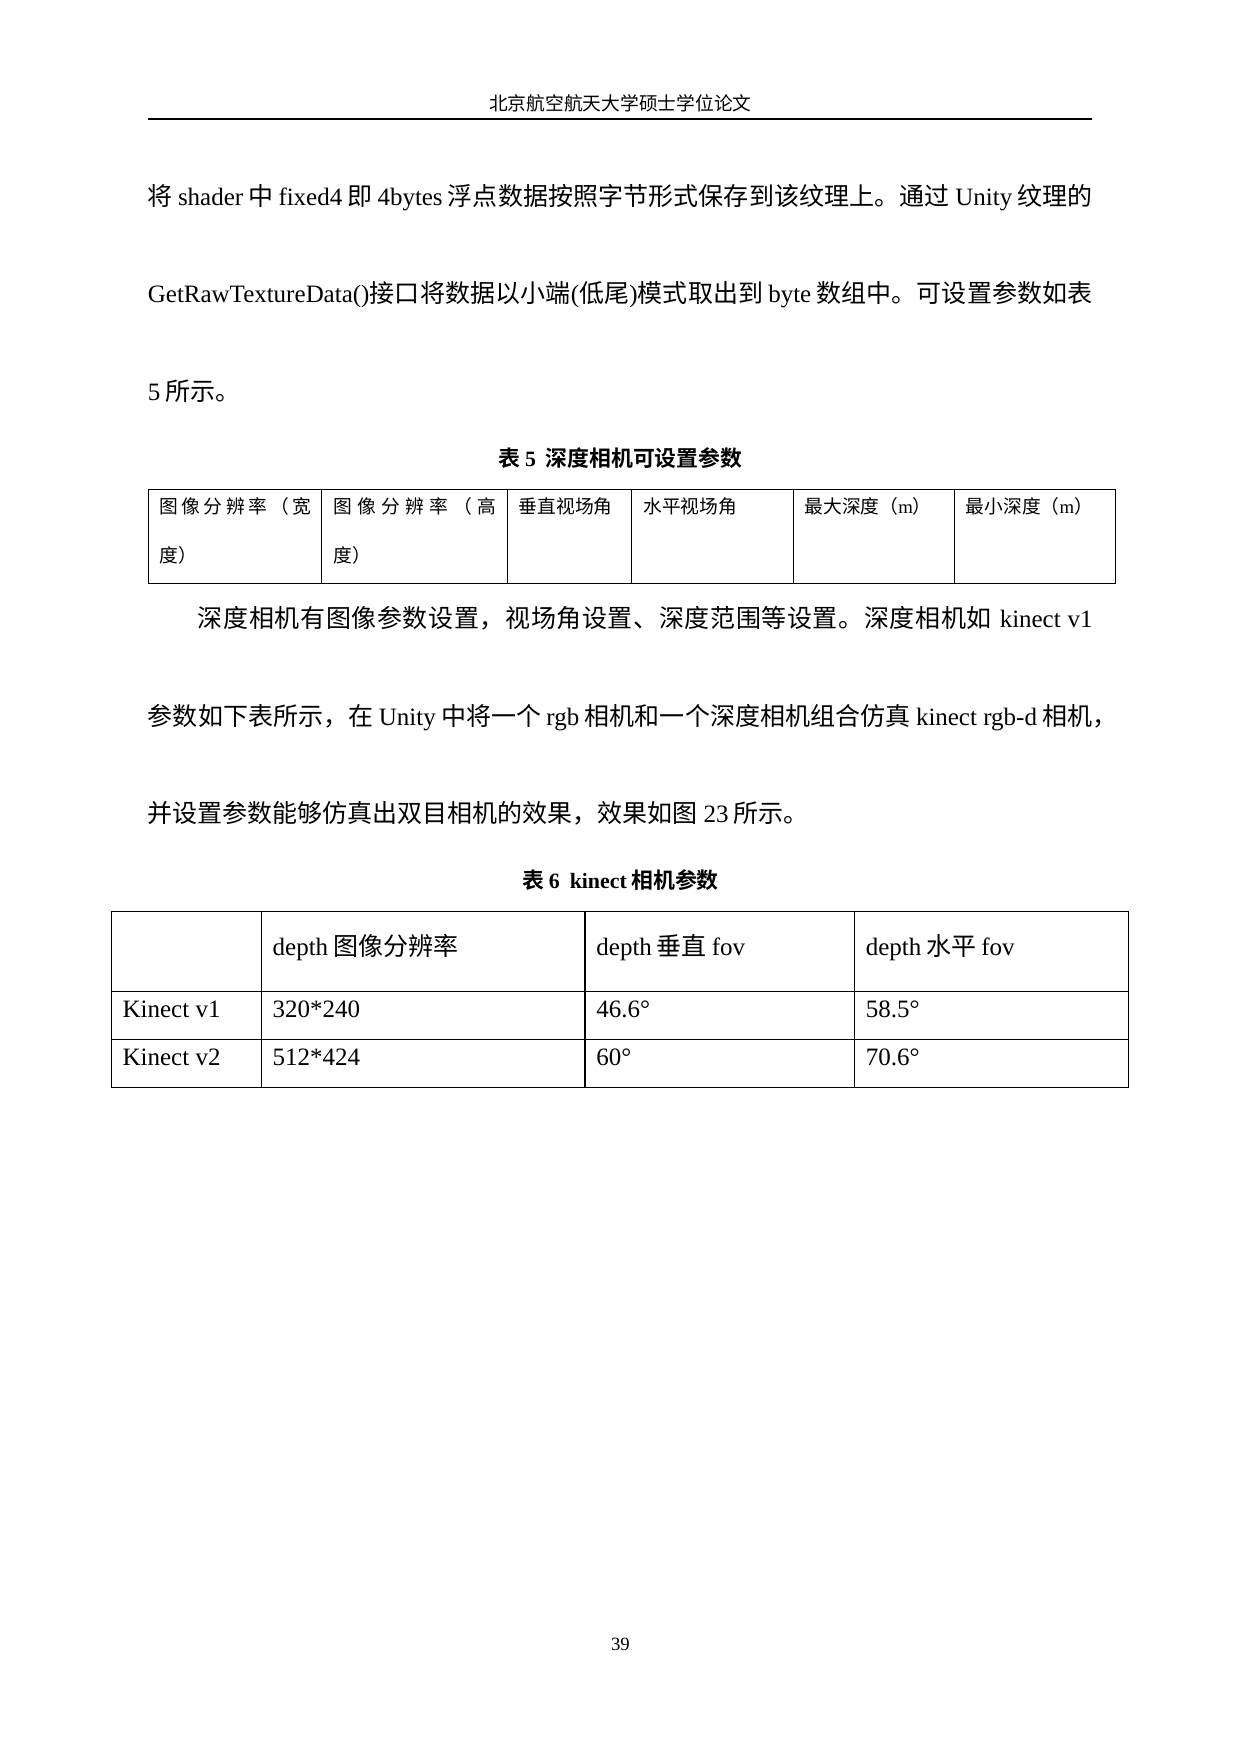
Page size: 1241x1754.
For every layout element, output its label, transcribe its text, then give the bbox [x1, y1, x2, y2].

table_cell 60° [586, 1040, 854, 1087]
table_cell 46.6° [586, 992, 854, 1039]
table_cell 58.5° [855, 992, 1128, 1039]
table_header 图像分辨率（宽度） [149, 490, 321, 583]
text 表 6 kinect相机参数 [148, 862, 1092, 895]
table_cell 320*240 [262, 992, 584, 1039]
table_header 水平视场角 [632, 490, 793, 583]
table_cell Kinect v1 [112, 992, 261, 1039]
table_header 最小深度（m） [955, 490, 1115, 583]
table_header depth水平fov [855, 912, 1128, 991]
table_header depth垂直fov [586, 912, 854, 991]
table_header 图像分辨率（高度） [322, 490, 507, 583]
table_header 垂直视场角 [508, 490, 631, 583]
table_cell Kinect v2 [112, 1040, 261, 1087]
table_header depth图像分辨率 [262, 912, 584, 991]
table_header 最大深度（m） [794, 490, 954, 583]
text 深度相机有图像参数设置，视场角设置、深度范围等设置。深度相机如kinect v1参数如下表所示，在Unity中将一个rgb相机和一个深度相机组合仿真kinect rgb-d相机，并设置参数能够仿真出双目相机的效果，效果如图 23所示。 [148, 584, 1092, 844]
text 表 5 深度相机可设置参数 [148, 440, 1092, 473]
table_header [112, 912, 261, 991]
table_cell 70.6° [855, 1040, 1128, 1087]
table_cell 512*424 [262, 1040, 584, 1087]
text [148, 162, 1092, 422]
